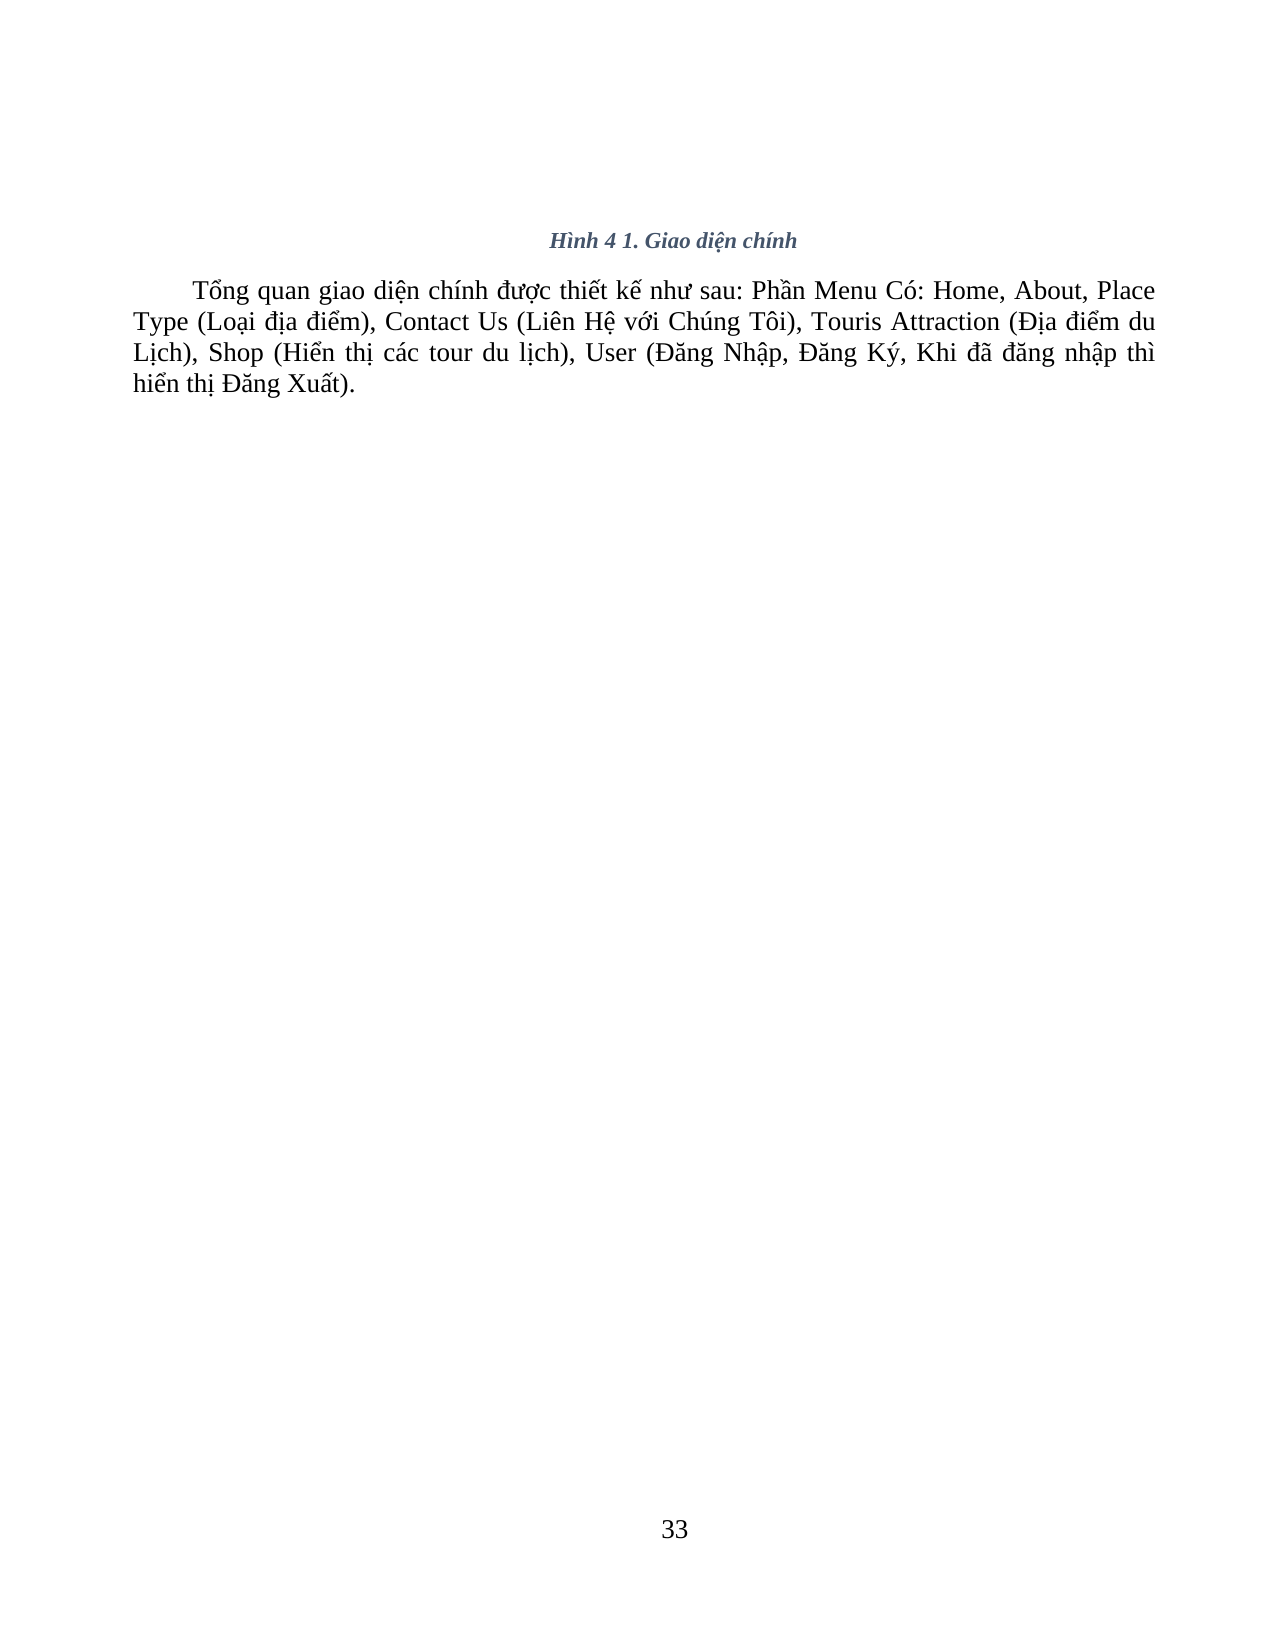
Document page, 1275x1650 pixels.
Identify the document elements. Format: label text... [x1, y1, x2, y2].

text Tổng quan giao diện chính được thiết kế như sau: Phần Menu Có: Home, About, Place Type (Loại địa điểm), Contact Us (Liên Hệ với Chúng Tôi), Touris Attraction (Địa điểm du Lịch), Shop (Hiển thị các tour du lịch), User (Đăng Nhập, Đăng Ký, Khi đã đăng nhập thì hiển thị Đăng Xuất). [133, 274, 1157, 399]
text Hình 4 1. Giao diện chính [133, 227, 1157, 253]
